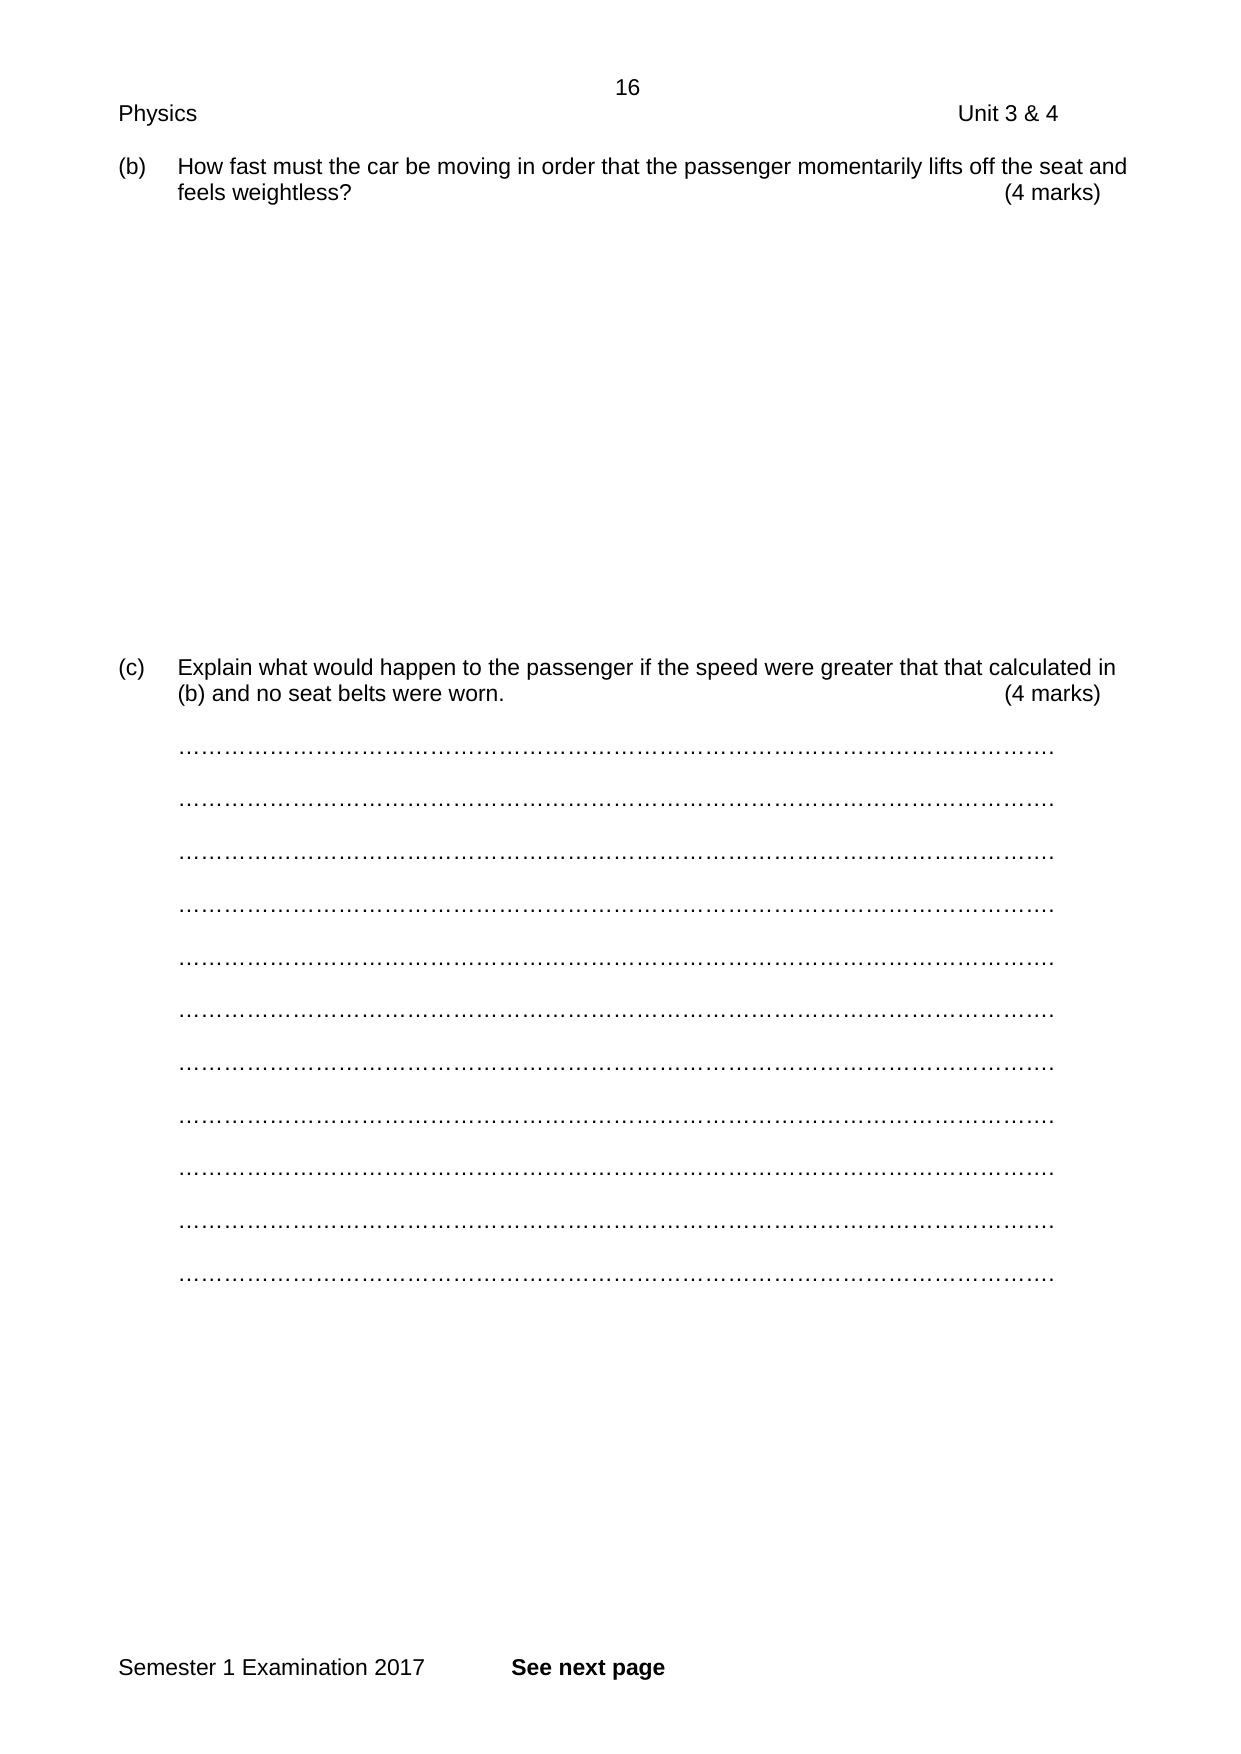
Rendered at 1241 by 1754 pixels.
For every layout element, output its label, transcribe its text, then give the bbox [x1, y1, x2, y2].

list Explain what would happen to the passenger if the speed were greater that that calculated in (b) and no seat belts were worn. (4 marks) [118, 653, 1137, 706]
text ……………………………………………………………………………………………………. [177, 733, 1137, 759]
text ……………………………………………………………………………………………………. [177, 1154, 1137, 1181]
text ……………………………………………………………………………………………………. [177, 891, 1137, 917]
list How fast must the car be moving in order that the passenger momentarily lifts off the seat and feels weightless? (4 marks) [118, 153, 1137, 206]
text ……………………………………………………………………………………………………. [177, 785, 1137, 812]
text ……………………………………………………………………………………………………. [177, 1102, 1137, 1128]
text ……………………………………………………………………………………………………. [177, 1260, 1137, 1286]
text ……………………………………………………………………………………………………. [177, 1207, 1137, 1233]
text ……………………………………………………………………………………………………. [177, 996, 1137, 1022]
text ……………………………………………………………………………………………………. [177, 838, 1137, 864]
text ……………………………………………………………………………………………………. [177, 943, 1137, 970]
text ……………………………………………………………………………………………………. [177, 1049, 1137, 1075]
